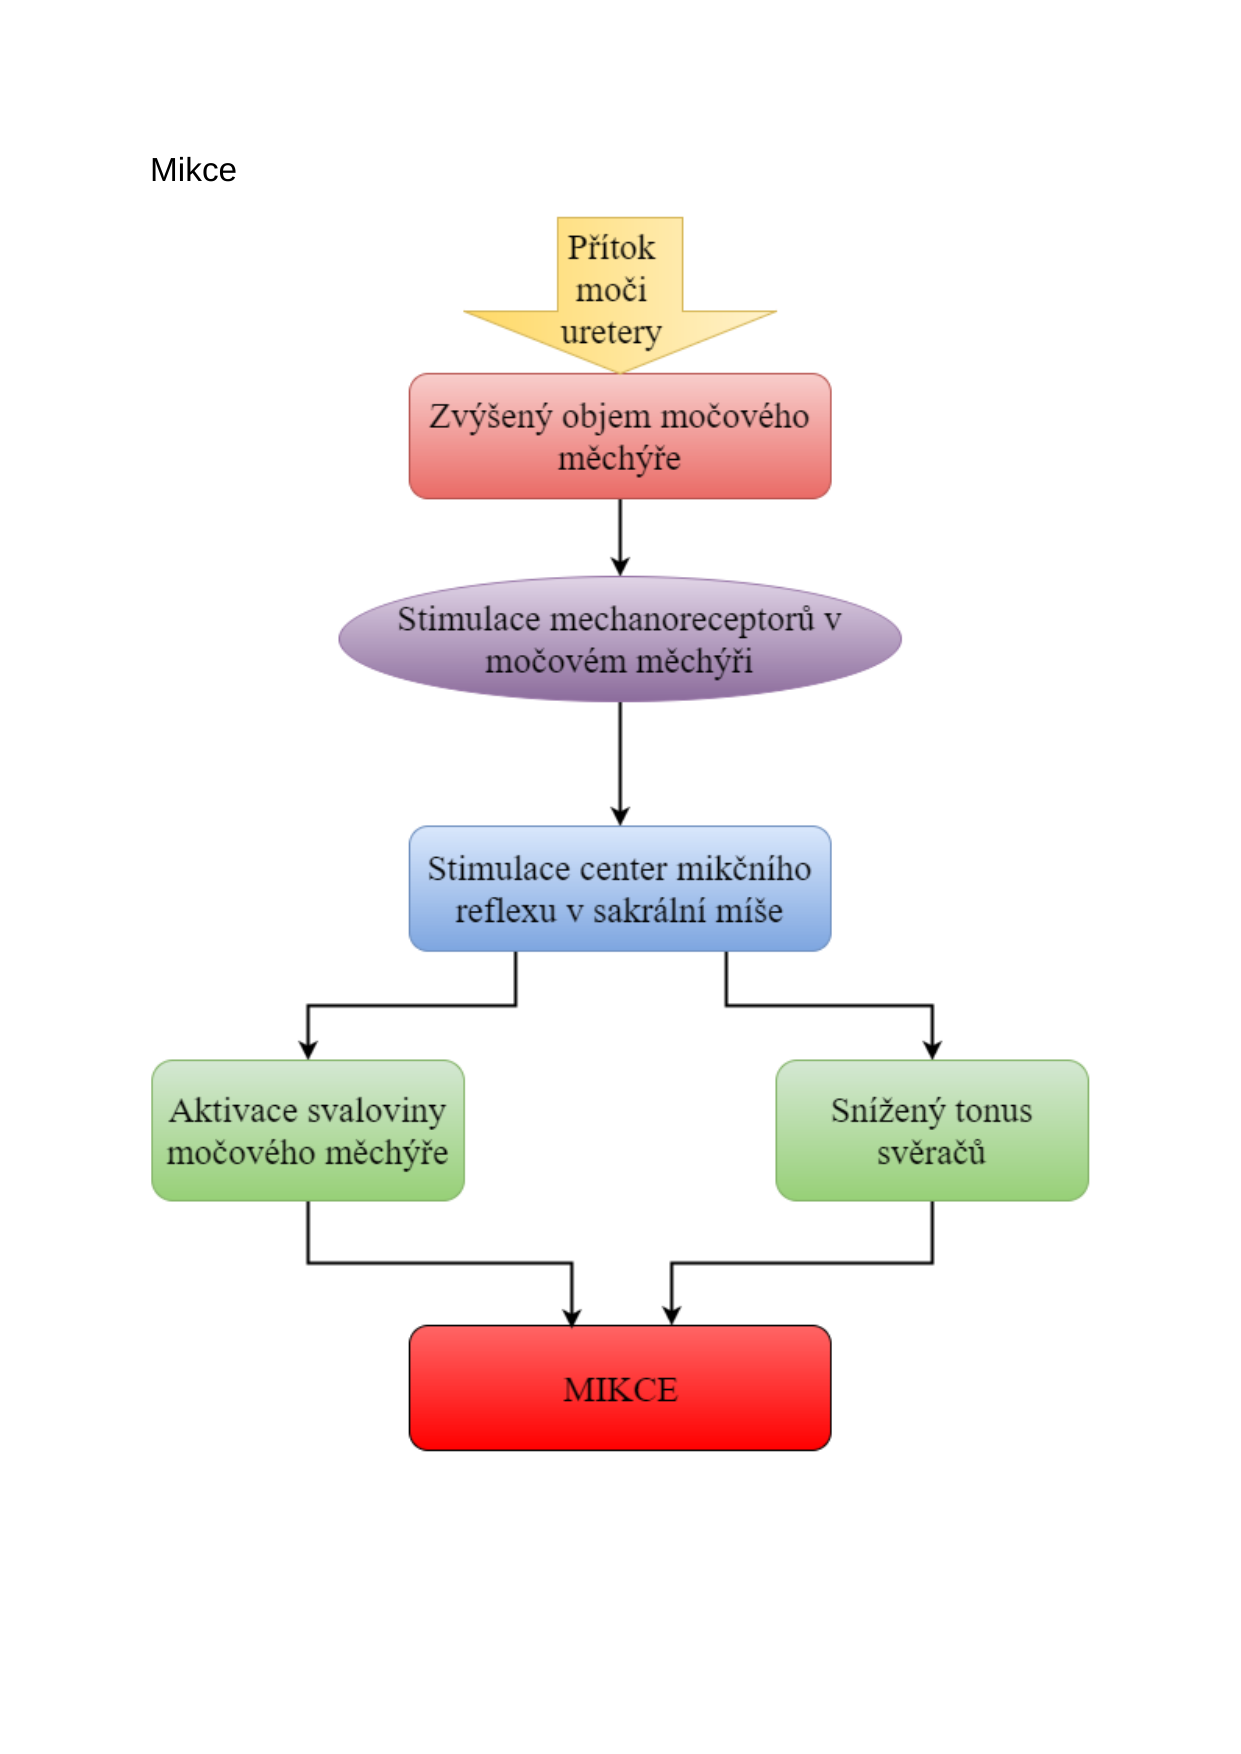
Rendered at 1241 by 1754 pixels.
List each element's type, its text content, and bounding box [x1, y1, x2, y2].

subtitle Mikce [150, 150, 1090, 188]
picture [150, 201, 1091, 1453]
